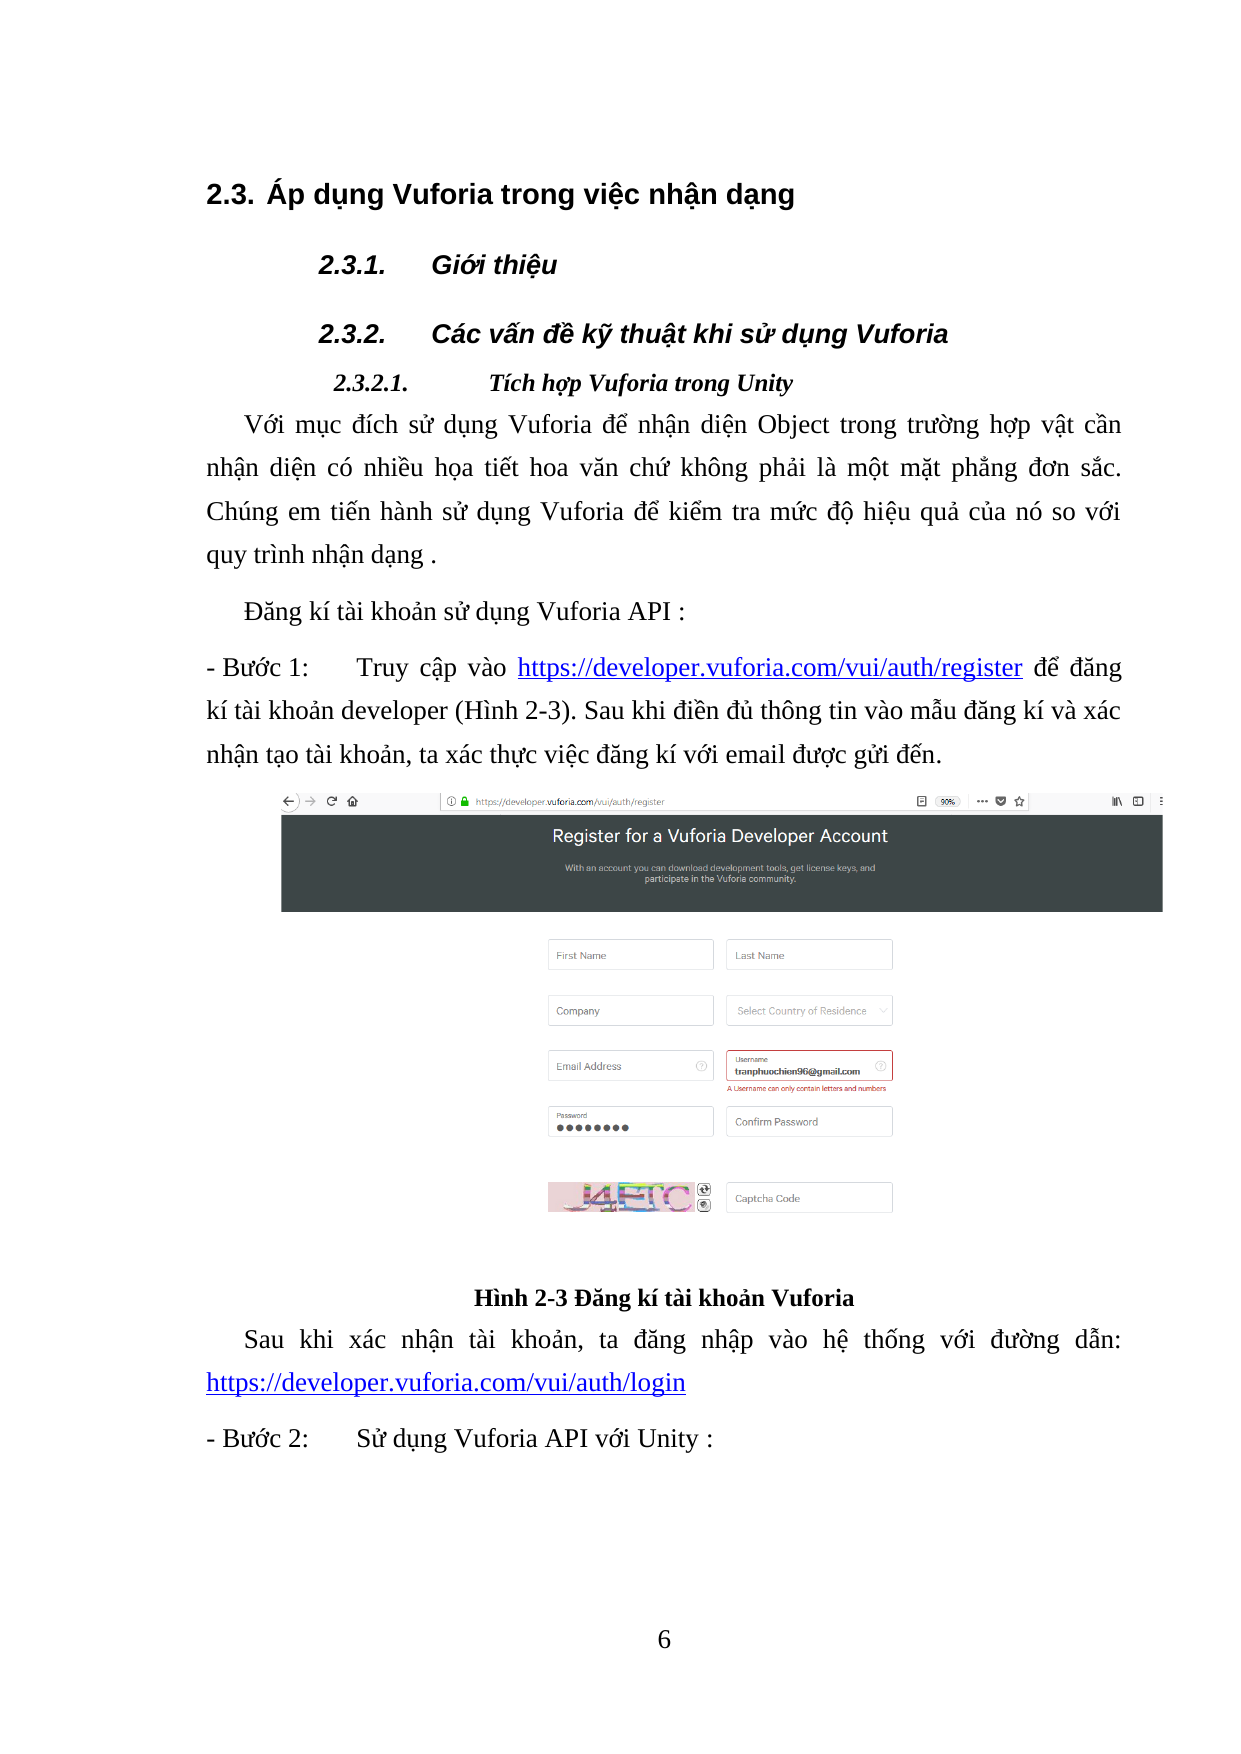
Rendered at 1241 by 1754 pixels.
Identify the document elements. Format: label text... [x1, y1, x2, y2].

text Truy cập vào https://developer.vuforia.com/vui/auth/register để đăng kí tài khoản developer (Hình 2-3). Sau khi điền đủ thông tin vào mẫu đăng kí và xác nhận tạo tài khoản, ta xác thực việc đăng kí với email được gửi đến. [206, 651, 1122, 769]
subtitle Các vấn đề kỹ thuật khi sử dụng Vuforia [281, 318, 1122, 349]
text Đăng kí tài khoản sử dụng Vuforia API : [206, 595, 1122, 626]
text Sau khi xác nhận tài khoản, ta đăng nhập vào hệ thống với đường dẫn: https://developer.vuforia.com/vui/auth/login [206, 1323, 1122, 1398]
text Sử dụng Vuforia API với Unity : [206, 1423, 1122, 1454]
text Với mục đích sử dụng Vuforia để nhận diện Object trong trường hợp vật cần nhận diện có nhiều họa tiết hoa văn chứ không phải là một mặt phẳng đơn sắc. Chúng em tiến hành sử dụng Vuforia để kiểm tra mức độ hiệu quả của nó so với quy trình nhận dạng . [206, 408, 1122, 570]
text Hình 2-3 Đăng kí tài khoản Vuforia [206, 1283, 1122, 1312]
picture [281, 793, 1163, 1258]
subtitle Tích hợp Vuforia trong Unity [296, 368, 1122, 397]
subtitle Giới thiệu [281, 249, 1122, 280]
subtitle Áp dụng Vuforia trong việc nhận dạng [206, 177, 1122, 211]
